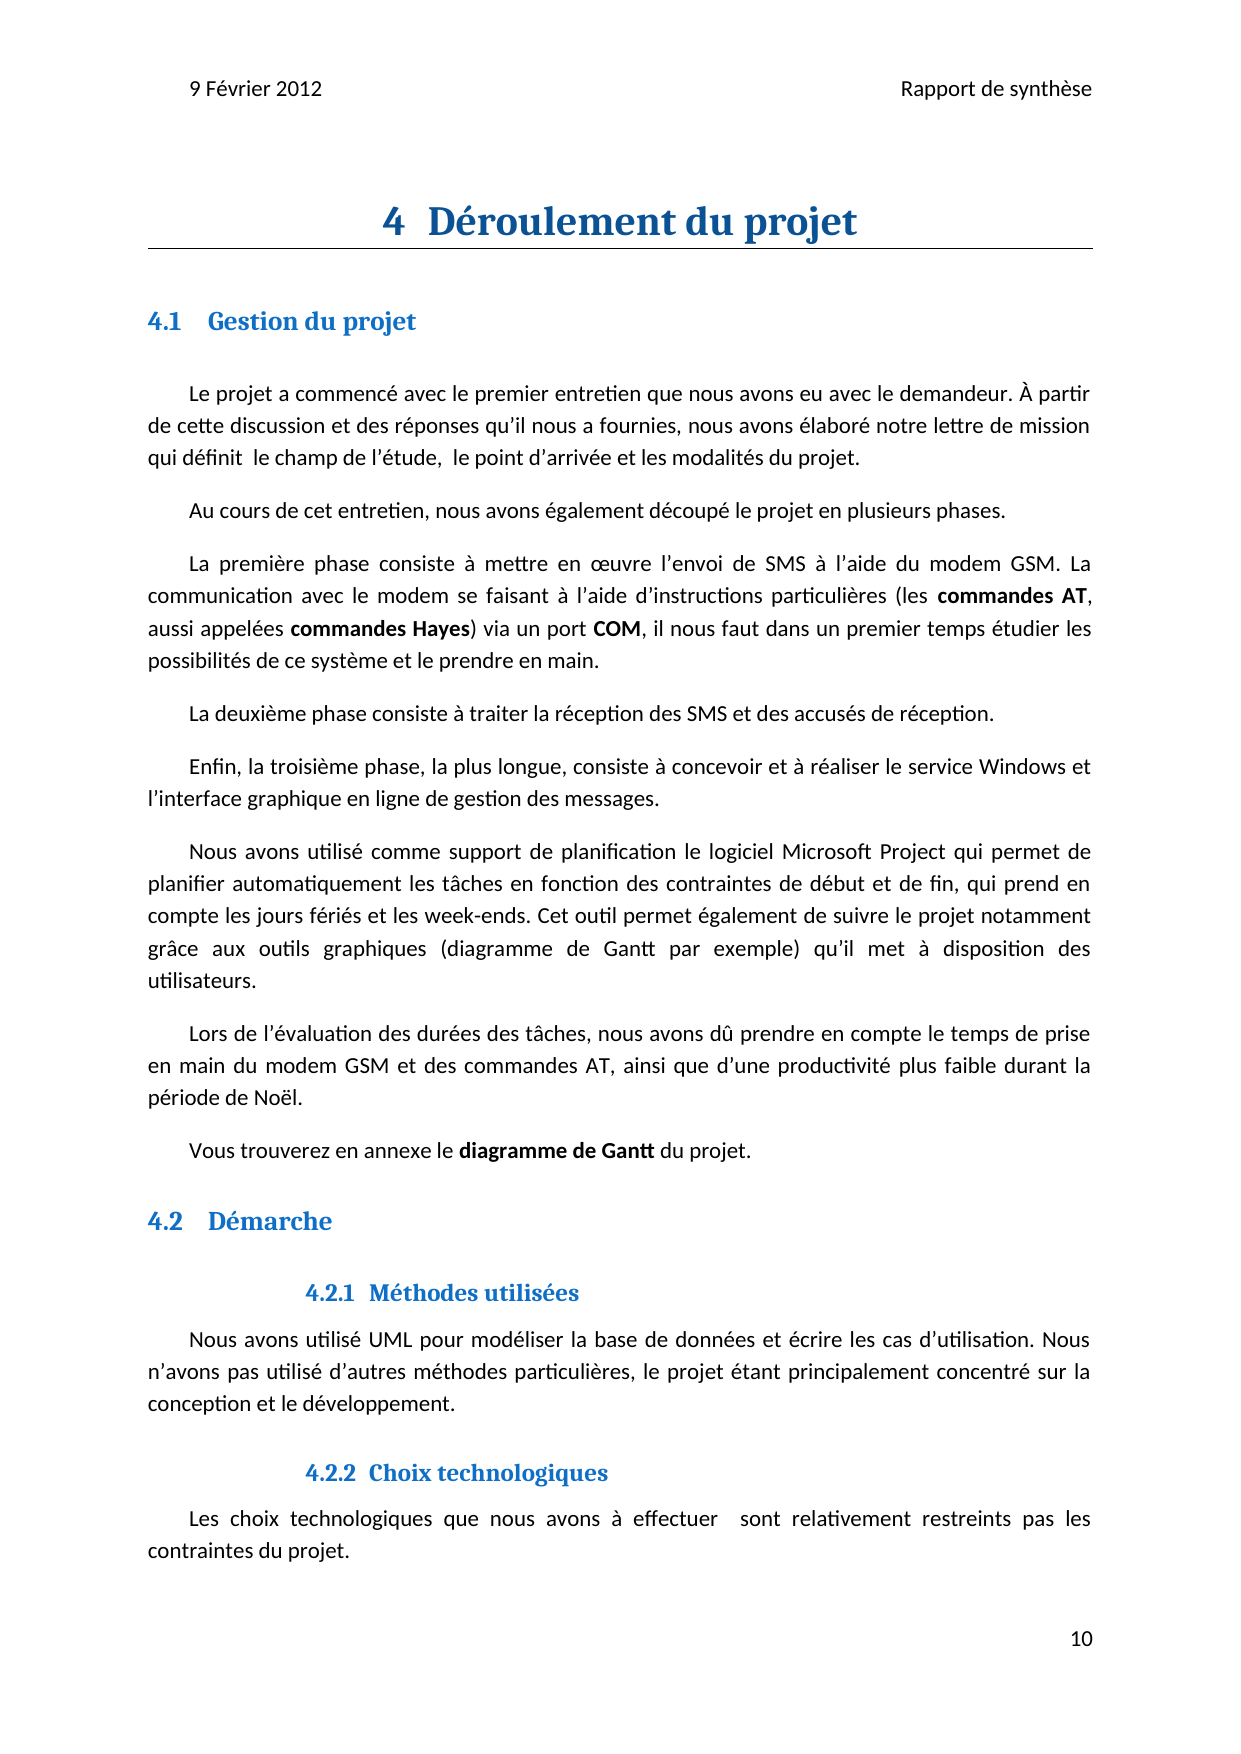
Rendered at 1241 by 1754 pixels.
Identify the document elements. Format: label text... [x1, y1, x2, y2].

text Le projet a commencé avec le premier entretien que nous avons eu avec le demandeur. À partir de cette discussion et des réponses qu’il nous a fournies, nous avons élaboré notre lettre de mission qui définit le champ de l’étude, le point d’arrivée et les modalités du projet. [148, 379, 1093, 471]
text Lors de l’évaluation des durées des tâches, nous avons dû prendre en compte le temps de prise en main du modem GSM et des commandes AT, ainsi que d’une productivité plus faible durant la période de Noël. [148, 1019, 1093, 1111]
text La deuxième phase consiste à traiter la réception des SMS et des accusés de réception. [148, 699, 1093, 727]
text Au cours de cet entretien, nous avons également découpé le projet en plusieurs phases. [148, 496, 1093, 524]
text La première phase consiste à mettre en œuvre l’envoi de SMS à l’aide du modem GSM. La communication avec le modem se faisant à l’aide d’instructions particulières (les commandes AT, aussi appelées commandes Hayes) via un port COM, il nous faut dans un premier temps étudier les possibilités de ce système et le prendre en main. [148, 549, 1093, 674]
text Enfin, la troisième phase, la plus longue, consiste à concevoir et à réaliser le service Windows et l’interface graphique en ligne de gestion des messages. [148, 752, 1093, 812]
subtitle Méthodes utilisées [264, 1279, 1093, 1308]
subtitle Choix technologiques [264, 1459, 1093, 1488]
subtitle Démarche [148, 1206, 1093, 1237]
text Nous avons utilisé comme support de planification le logiciel Microsoft Project qui permet de planifier automatiquement les tâches en fonction des contraintes de début et de fin, qui prend en compte les jours fériés et les week-ends. Cet outil permet également de suivre le projet notamment grâce aux outils graphiques (diagramme de Gantt par exemple) qu’il met à disposition des utilisateurs. [148, 837, 1093, 994]
text Nous avons utilisé UML pour modéliser la base de données et écrire les cas d’utilisation. Nous n’avons pas utilisé d’autres méthodes particulières, le projet étant principalement concentré sur la conception et le développement. [148, 1325, 1093, 1417]
text Vous trouverez en annexe le diagramme de Gantt du projet. [148, 1136, 1093, 1164]
text Les choix technologiques que nous avons à effectuer sont relativement restreints pas les contraintes du projet. [148, 1504, 1093, 1565]
subtitle Gestion du projet [148, 306, 1093, 337]
subtitle Déroulement du projet [148, 198, 1093, 248]
